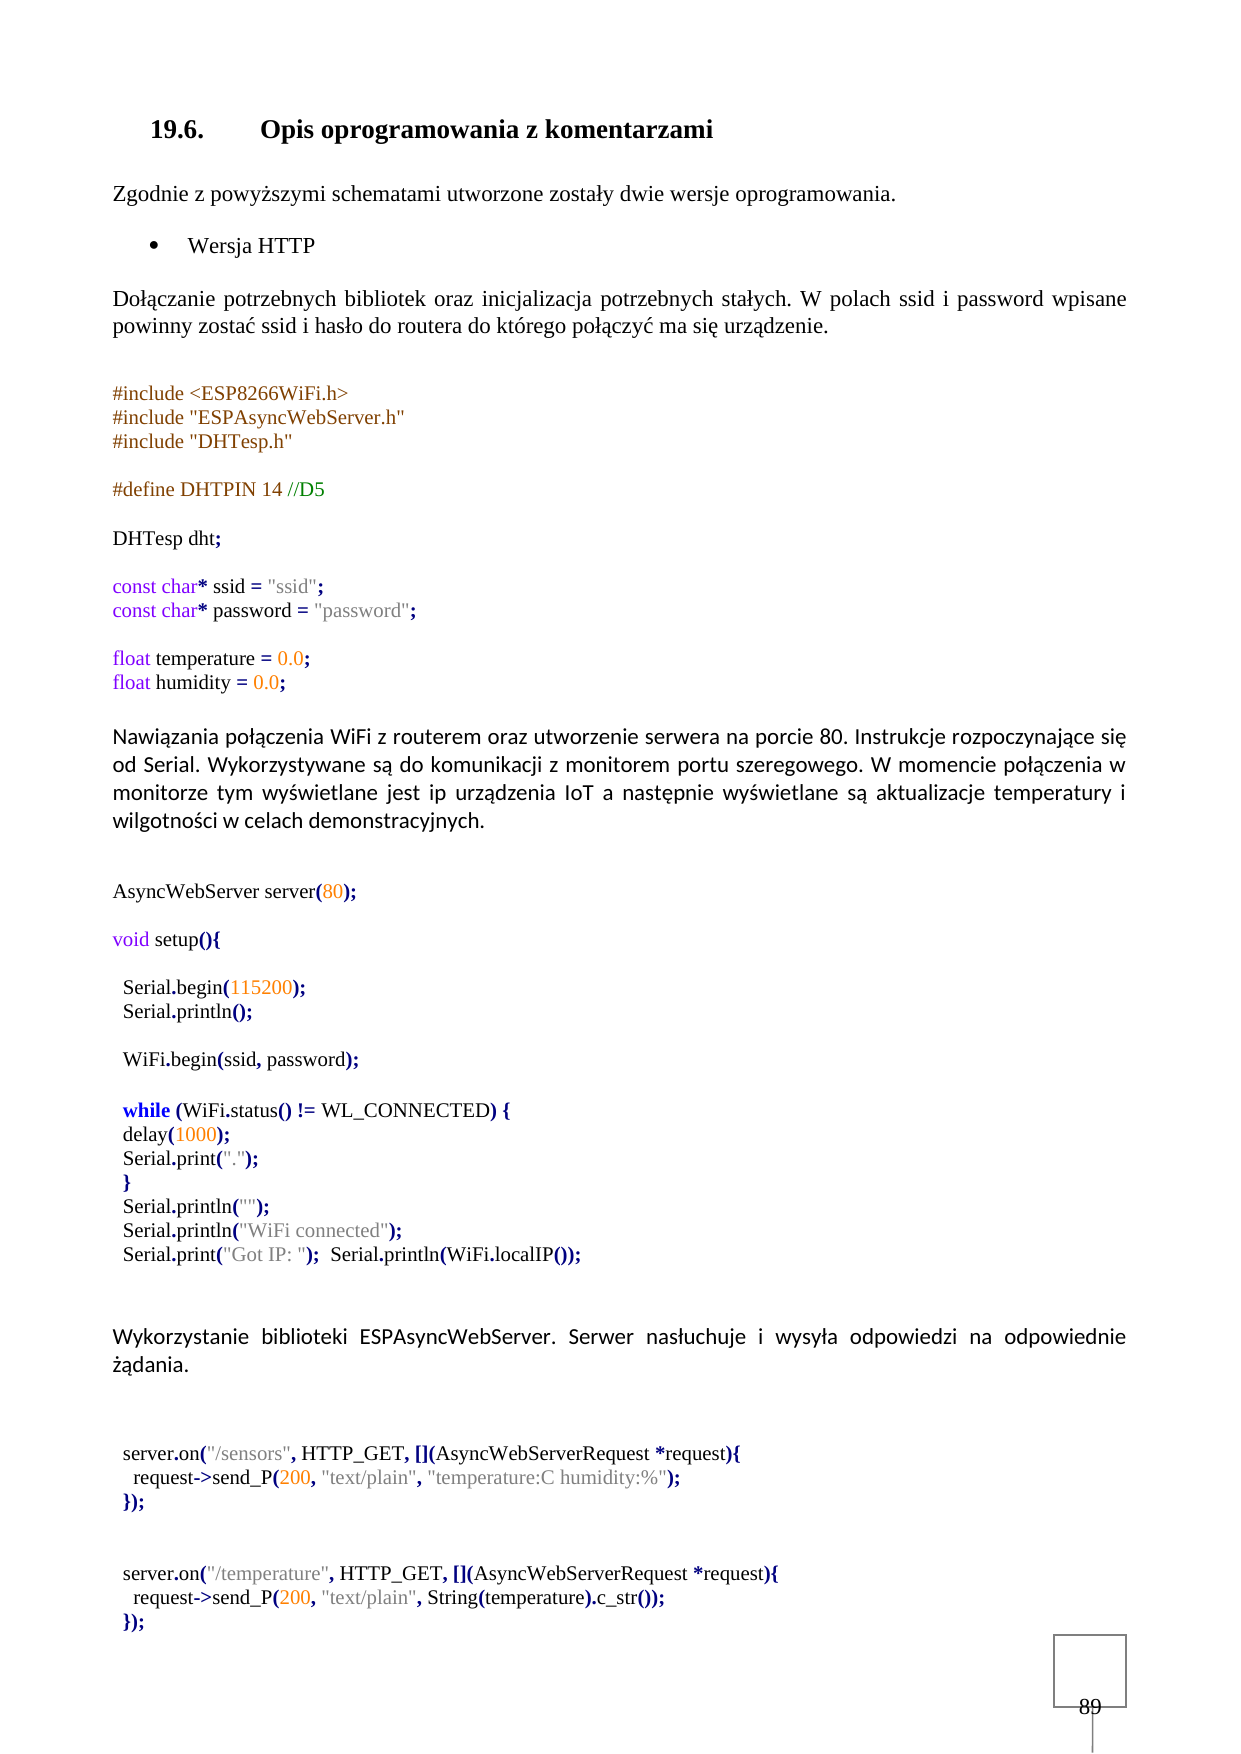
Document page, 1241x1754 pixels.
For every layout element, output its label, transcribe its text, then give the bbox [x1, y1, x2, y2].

text request->send_P(200, "text/plain", String(temperature).c_str()); [112, 1585, 1128, 1609]
text const char* password = "password"; [112, 598, 1128, 622]
text } [112, 1170, 1128, 1194]
text #include <ESP8266WiFi.h> [112, 381, 1128, 405]
text Zgodnie z powyższymi schematami utworzone zostały dwie wersje oprogramowania. [112, 180, 1128, 206]
text #define DHTPIN 14 //D5 [112, 477, 1128, 501]
text Serial.print("."); [112, 1146, 1128, 1170]
text Dołączanie potrzebnych bibliotek oraz inicjalizacja potrzebnych stałych. W polach ssid i password wpisane powinny zostać ssid i hasło do routera do którego połączyć ma się urządzenie. [112, 285, 1128, 338]
text server.on("/sensors", HTTP_GET, [](AsyncWebServerRequest *request){ [112, 1441, 1128, 1464]
text Wykorzystanie biblioteki ESPAsyncWebServer. Serwer nasłuchuje i wysyła odpowiedzi na odpowiednie żądania. [112, 1322, 1128, 1378]
text WiFi.begin(ssid, password); [112, 1047, 1128, 1071]
text server.on("/temperature", HTTP_GET, [](AsyncWebServerRequest *request){ [112, 1561, 1128, 1585]
text const char* ssid = "ssid"; [112, 573, 1128, 598]
text DHTesp dht; [112, 525, 1128, 549]
subtitle Opis oprogramowania z komentarzami [150, 113, 1128, 177]
text float temperature = 0.0; [112, 646, 1128, 670]
text void setup(){ [112, 927, 1128, 951]
text delay(1000); [112, 1122, 1128, 1146]
text request->send_P(200, "text/plain", "temperature:C humidity:%"); [112, 1464, 1128, 1489]
text }); [112, 1609, 1128, 1633]
list Wersja HTTP [150, 233, 1128, 259]
text Serial.begin(115200); [112, 975, 1128, 999]
text #include "ESPAsyncWebServer.h" [112, 405, 1128, 429]
text Serial.println(""); [112, 1194, 1128, 1218]
text #include "DHTesp.h" [112, 429, 1128, 453]
text }); [112, 1489, 1128, 1513]
text float humidity = 0.0; [112, 670, 1128, 694]
text Nawiązania połączenia WiFi z routerem oraz utworzenie serwera na porcie 80. Instrukcje rozpoczynające się od Serial. Wykorzystywane są do komunikacji z monitorem portu szeregowego. W momencie połączenia w monitorze tym wyświetlane jest ip urządzenia IoT a następnie wyświetlane są aktualizacje temperatury i wilgotności w celach demonstracyjnych. [112, 722, 1128, 834]
text AsyncWebServer server(80); [112, 879, 1128, 903]
text Serial.println(); [112, 999, 1128, 1023]
text Serial.print("Got IP: "); Serial.println(WiFi.localIP()); [112, 1242, 1128, 1266]
text Serial.println("WiFi connected"); [112, 1218, 1128, 1242]
text while (WiFi.status() != WL_CONNECTED) { [112, 1097, 1128, 1122]
